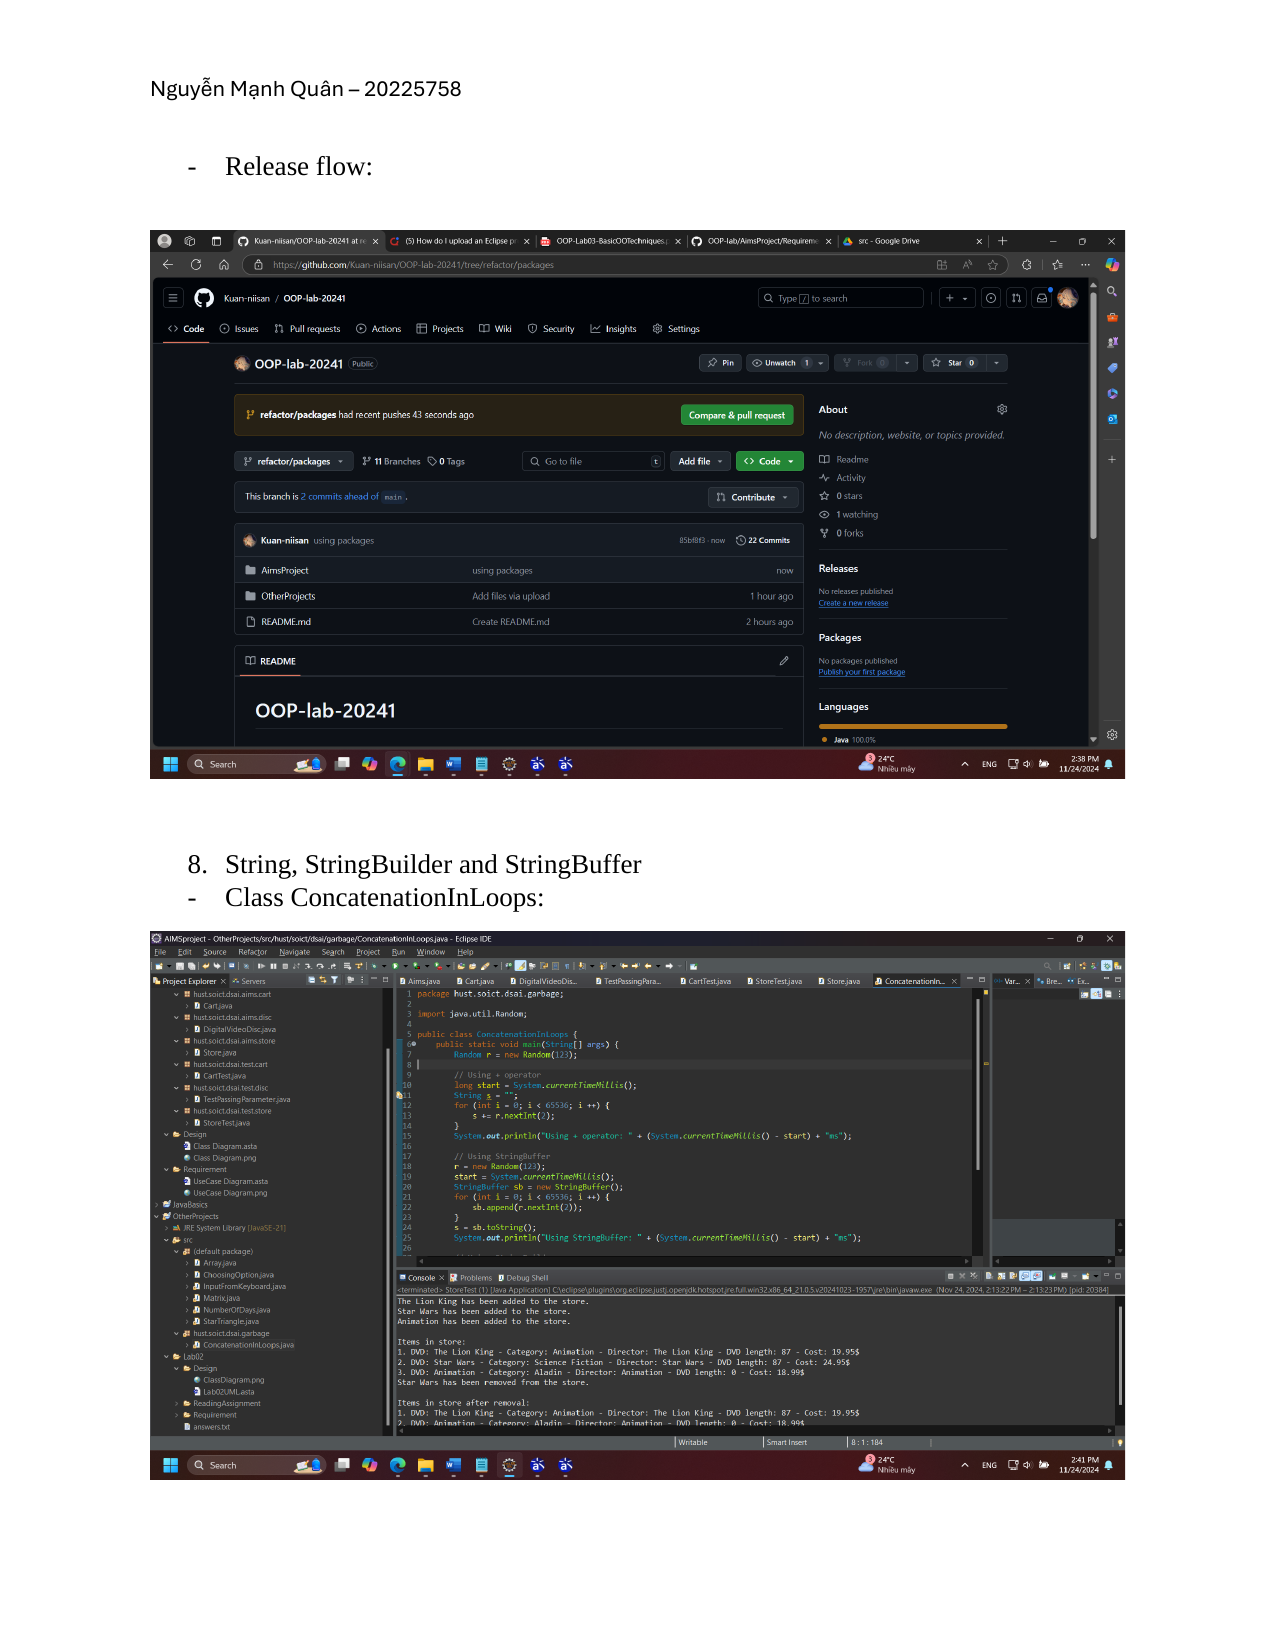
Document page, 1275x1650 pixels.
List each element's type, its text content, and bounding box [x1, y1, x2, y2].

list Release flow: [187, 150, 1125, 211]
list Class ConcatenationInLoops: [187, 881, 1125, 912]
picture [150, 931, 1125, 1480]
picture [150, 230, 1125, 779]
list String, StringBuilder and StringBuffer [187, 848, 1125, 879]
